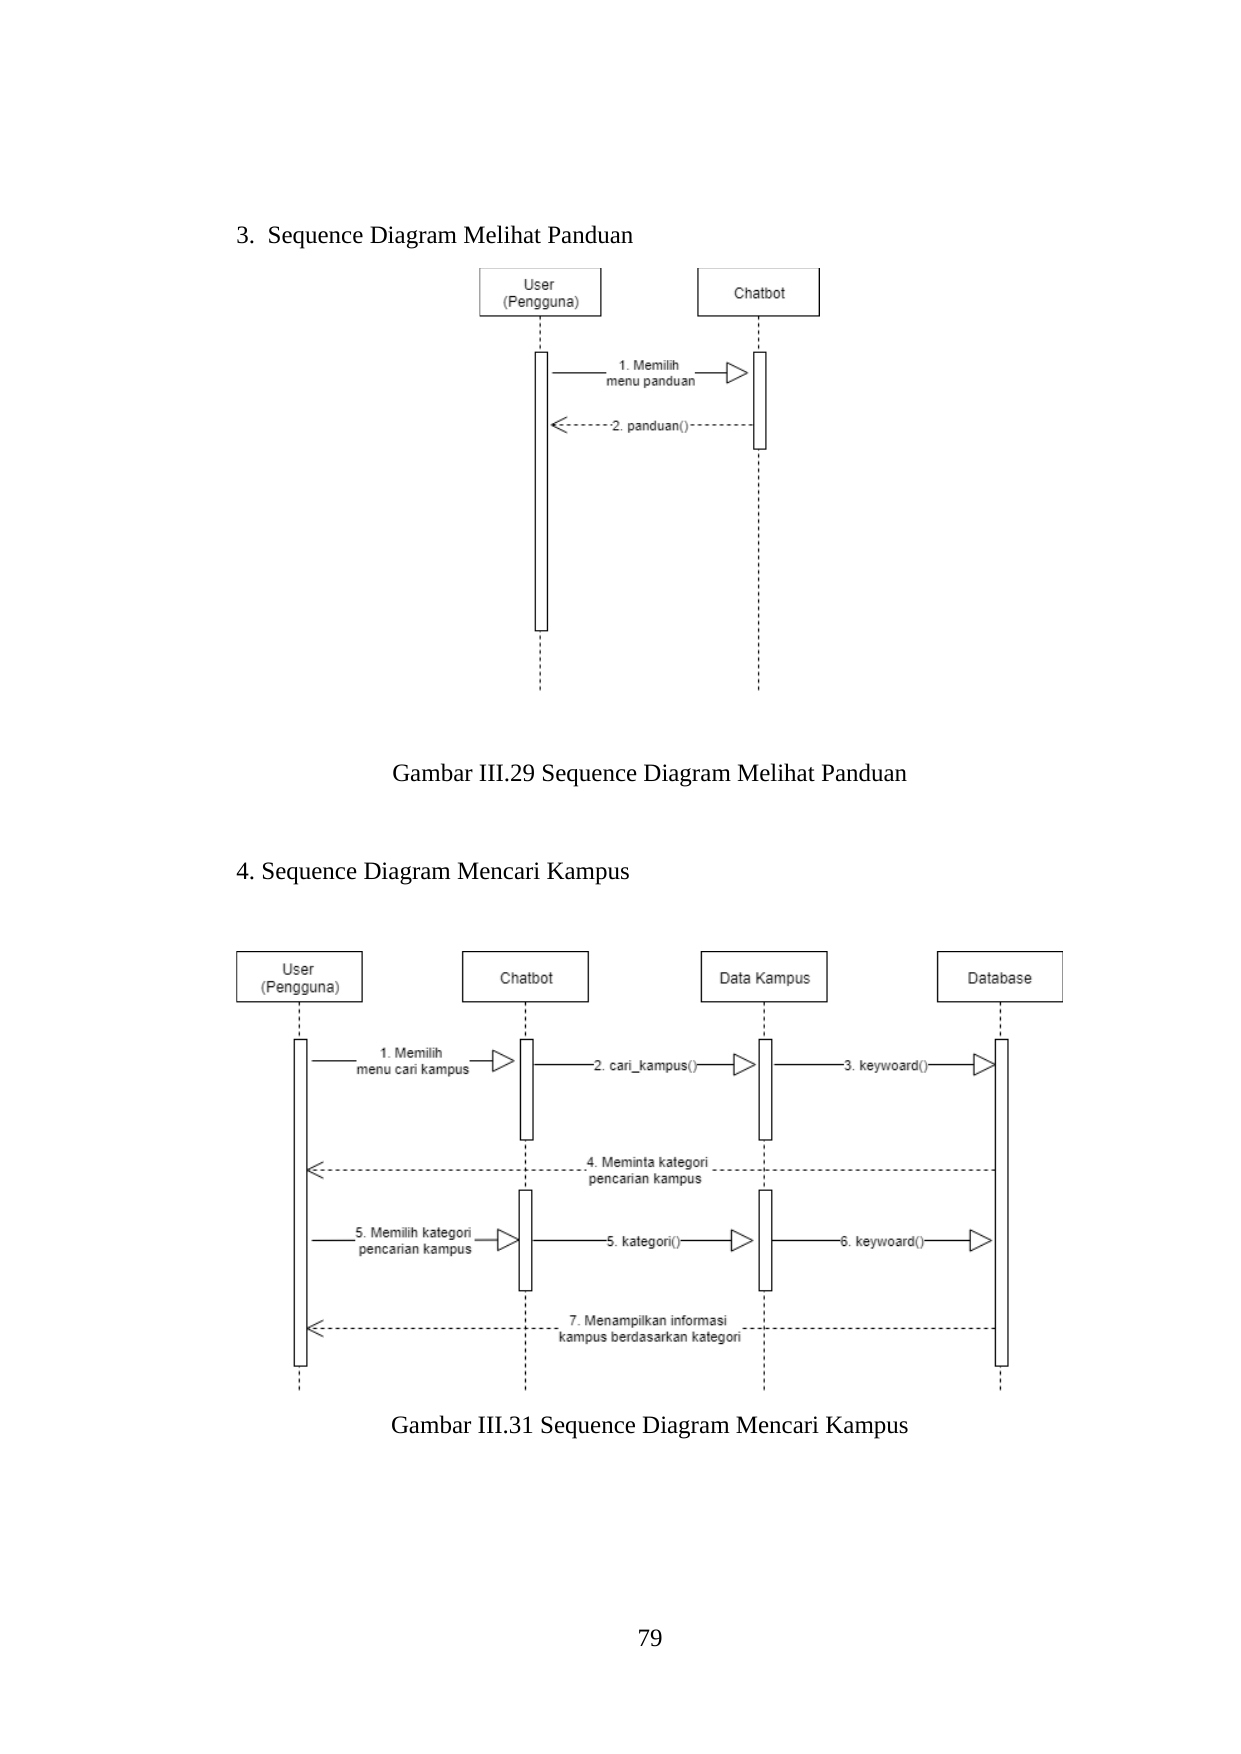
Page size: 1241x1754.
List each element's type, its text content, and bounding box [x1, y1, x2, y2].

picture [479, 268, 820, 692]
text Gambar III.29 Sequence Diagram Melihat Panduan [236, 758, 1063, 787]
picture [236, 951, 1063, 1392]
text 3. Sequence Diagram Melihat Panduan [236, 220, 1063, 249]
text Gambar III.31 Sequence Diagram Mencari Kampus [236, 1410, 1063, 1439]
text 4. Sequence Diagram Mencari Kampus [236, 856, 1063, 884]
